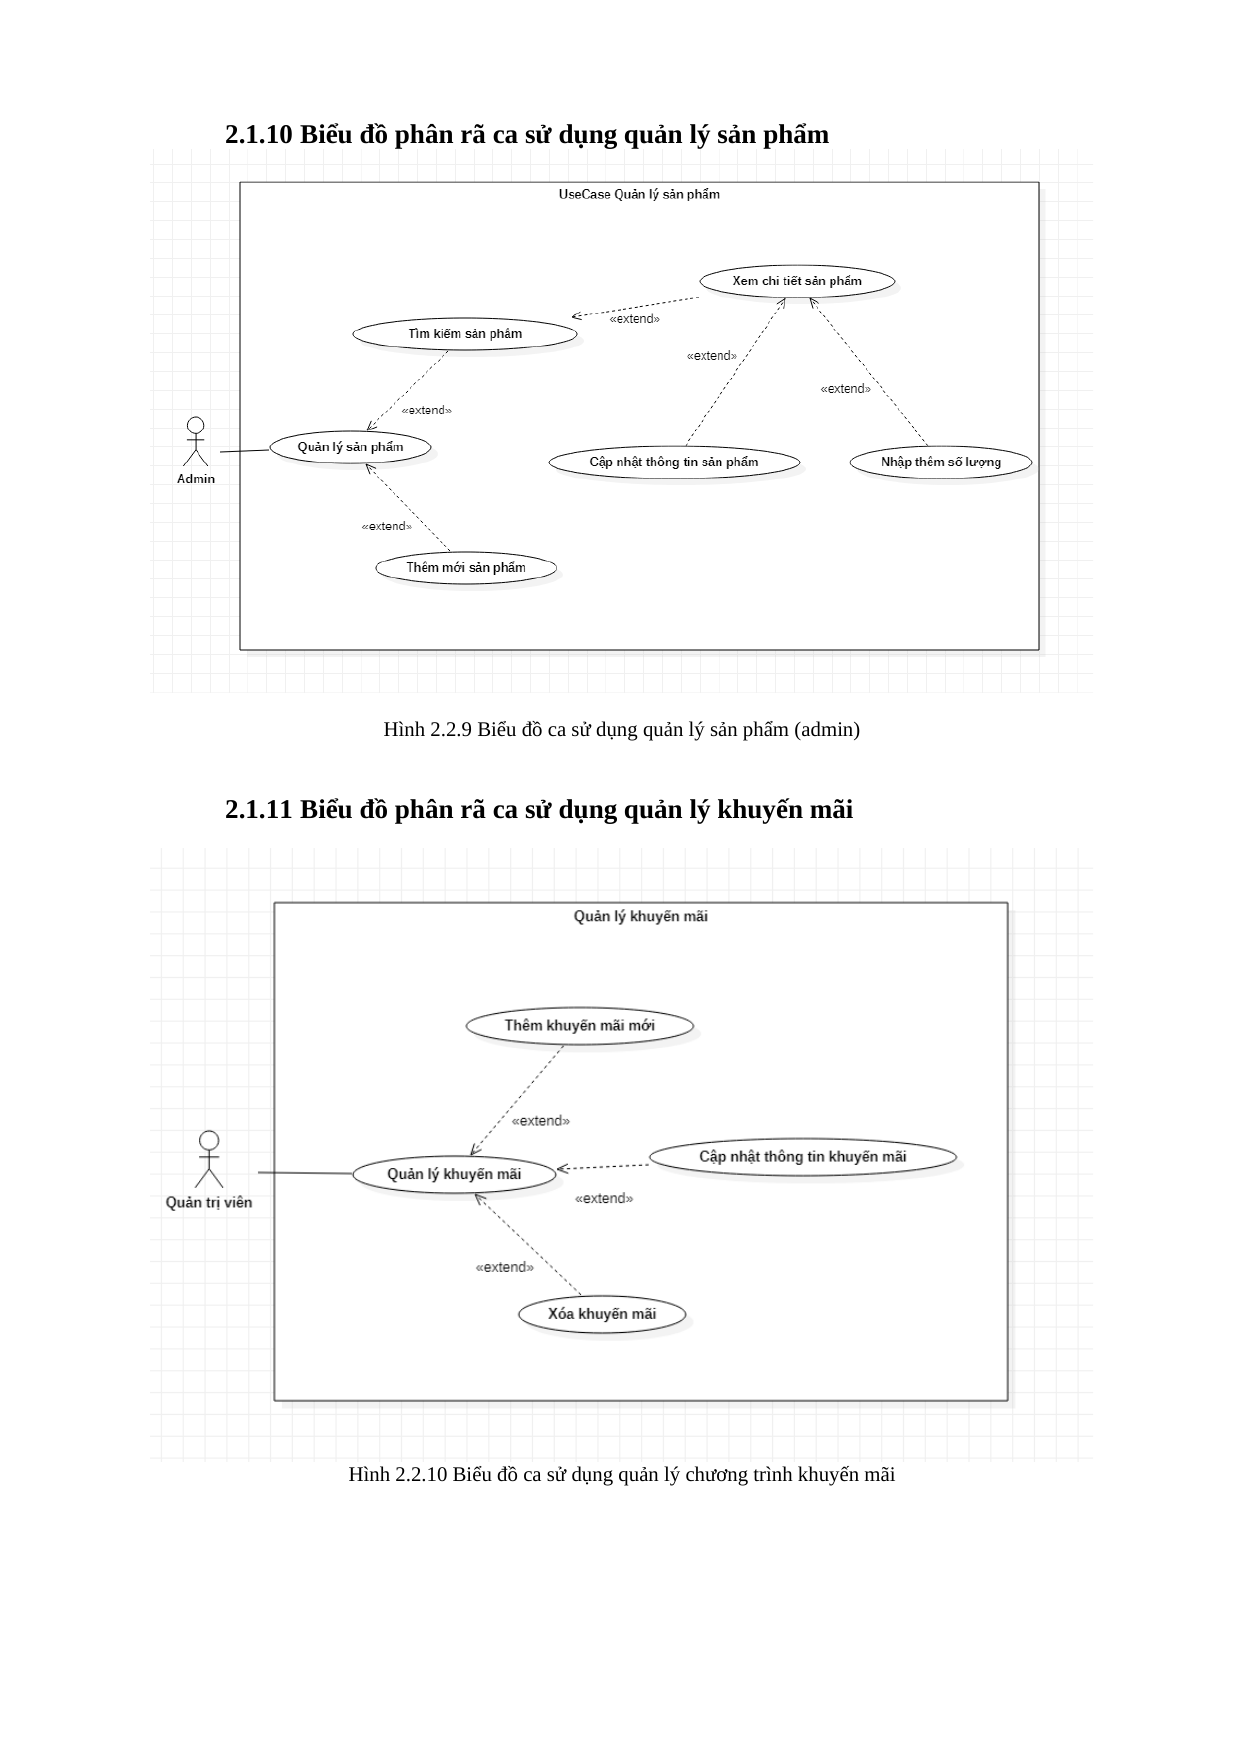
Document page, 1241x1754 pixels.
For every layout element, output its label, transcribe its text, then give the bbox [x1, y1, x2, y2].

text Hình 2.2.10 Biểu đồ ca sử dụng quản lý chương trình khuyến mãi [150, 1462, 1094, 1486]
picture [150, 848, 1094, 1462]
picture [150, 149, 1094, 693]
subtitle 2.1.11 Biểu đồ phân rã ca sử dụng quản lý khuyến mãi [150, 793, 1094, 824]
text Hình 2.2.9 Biểu đồ ca sử dụng quản lý sản phẩm (admin) [150, 716, 1094, 741]
subtitle 2.1.10 Biểu đồ phân rã ca sử dụng quản lý sản phẩm [150, 118, 1094, 149]
